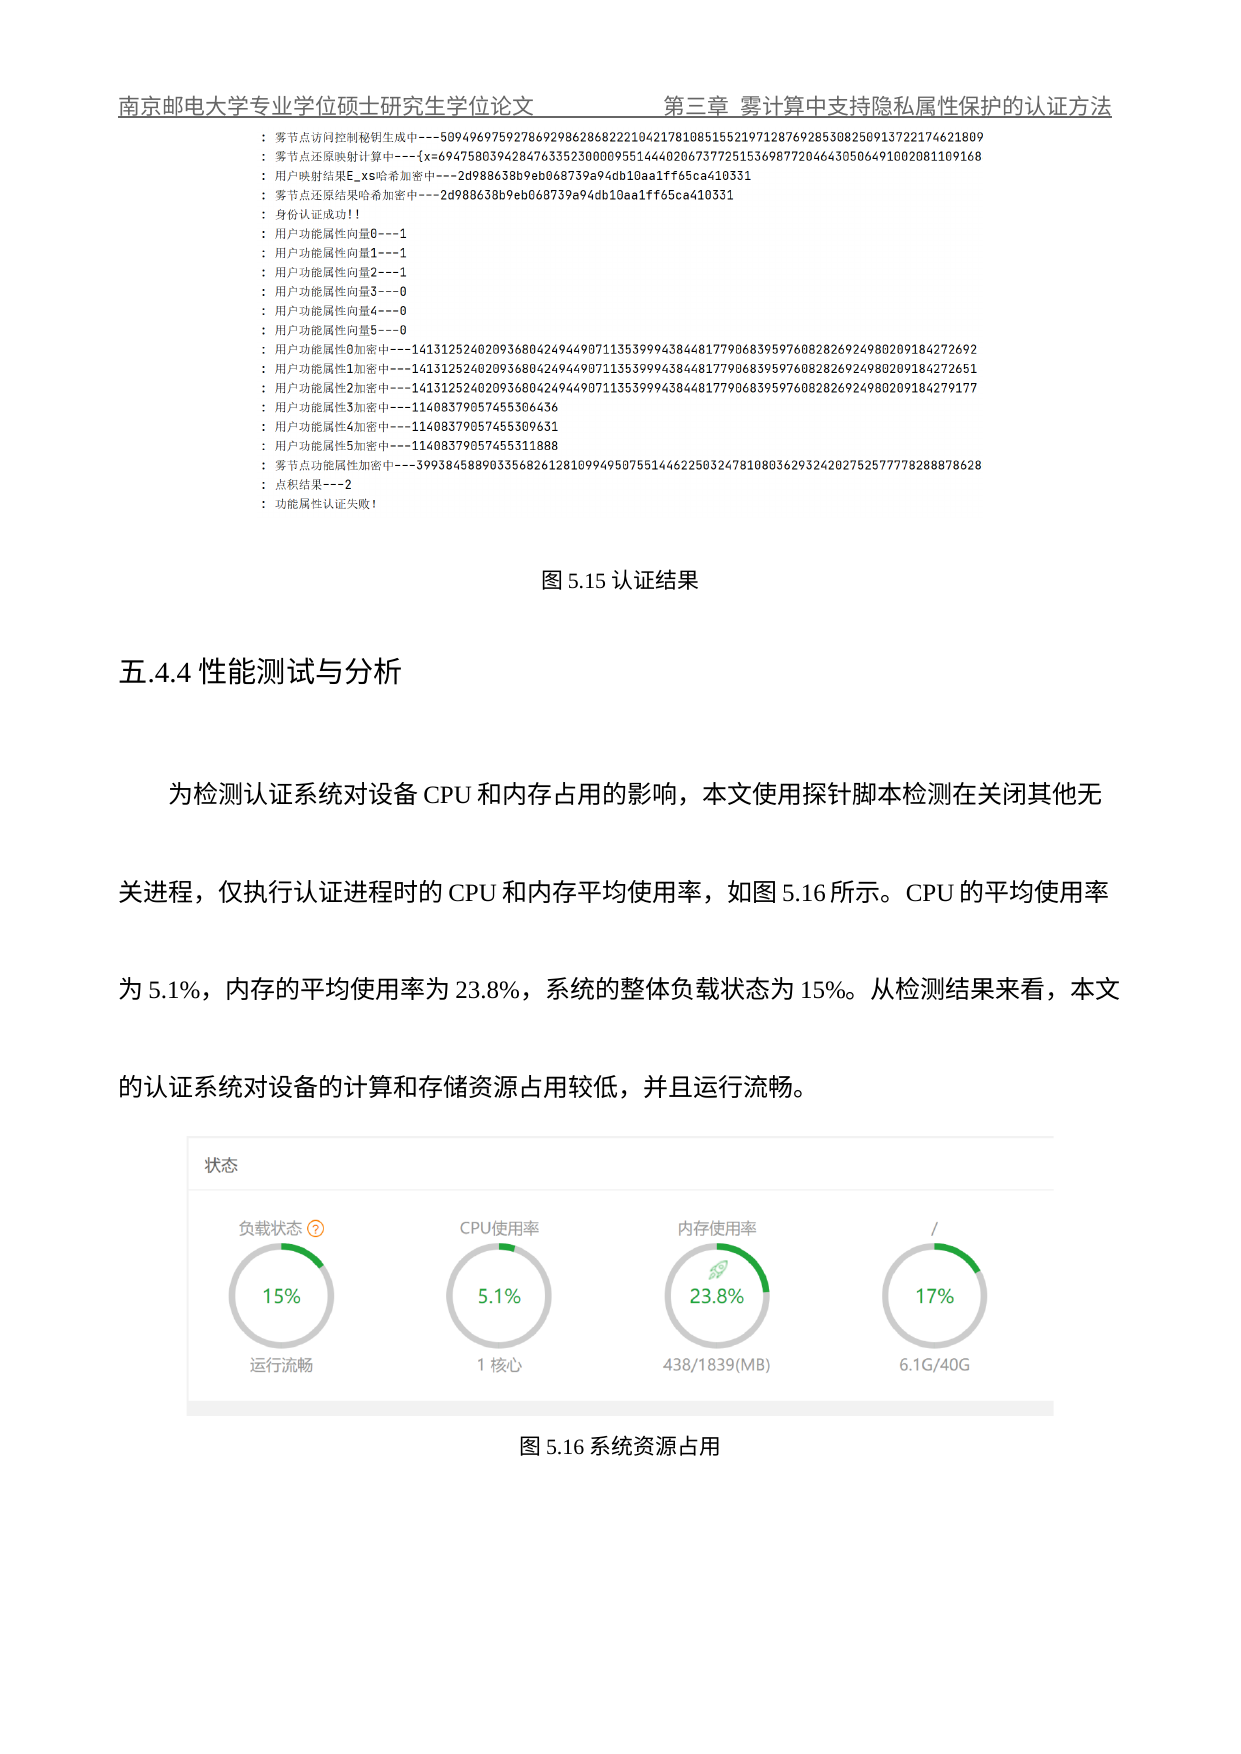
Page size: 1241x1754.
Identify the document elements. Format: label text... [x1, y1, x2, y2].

picture [257, 127, 983, 518]
text 为检测认证系统对设备CPU和内存占用的影响，本文使用探针脚本检测在关闭其他无关进程，仅执行认证进程时的CPU和内存平均使用率，如图5.16所示。CPU的平均使用率为5.1%，内存的平均使用率为23.8%，系统的整体负载状态为15%。从检测结果来看，本文的认证系统对设备的计算和存储资源占用较低，并且运行流畅。 [118, 761, 1122, 1118]
text 性能测试与分析 [118, 638, 1122, 703]
text 图5.15 认证结果 [118, 562, 1122, 595]
text 图5.16 系统资源占用 [118, 1429, 1122, 1461]
picture [186, 1136, 1054, 1416]
